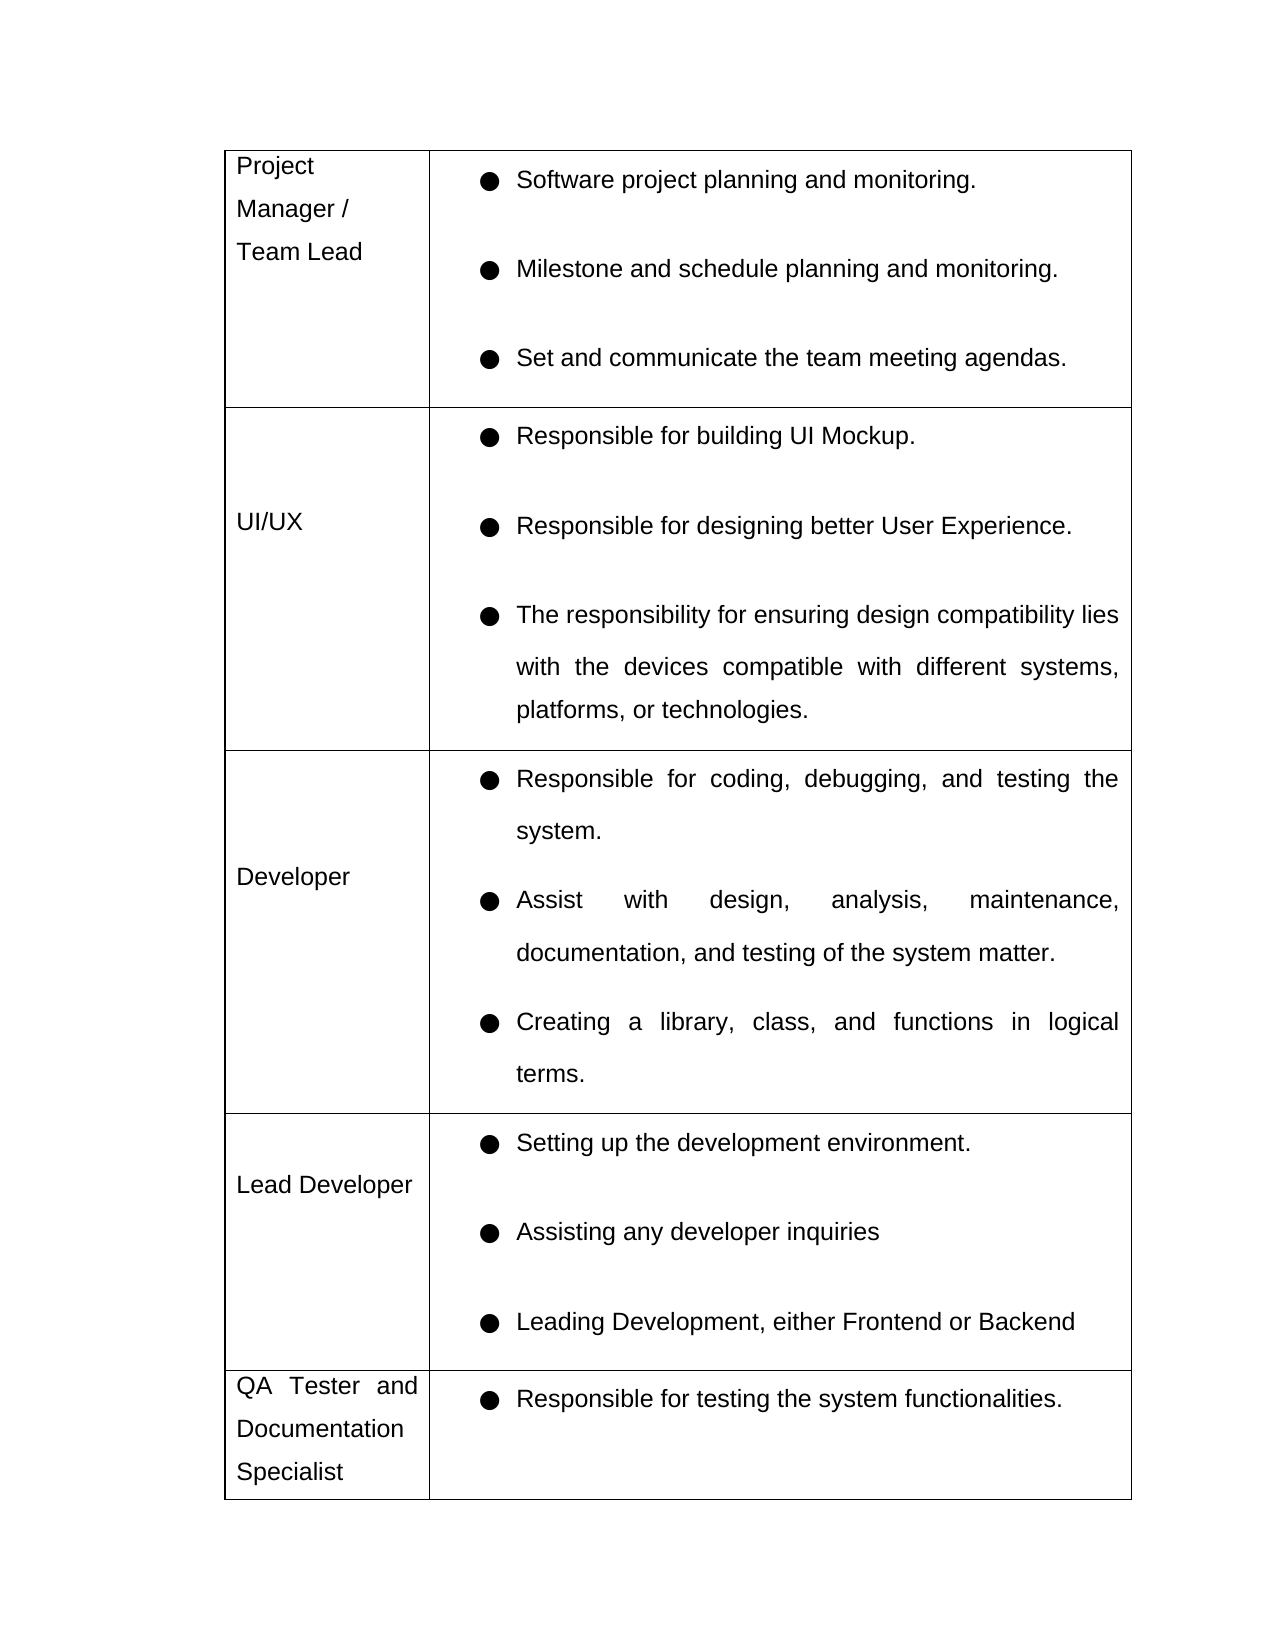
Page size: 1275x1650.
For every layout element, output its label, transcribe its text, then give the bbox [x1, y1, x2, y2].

table_cell Responsible for coding, debugging, and testing the system. Assist with design, analysis, maintenance, documentation, and testing of the system matter. Creating a library, class, and functions in logical terms. [430, 751, 1131, 1113]
table_cell UI/UX [226, 408, 429, 749]
table_cell Responsible for building UI Mockup. Responsible for designing better User Experience. The responsibility for ensuring design compatibility lies with the devices compatible with different systems, platforms, or technologies. [430, 408, 1131, 749]
table_cell Developer [226, 751, 429, 1113]
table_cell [430, 1371, 1131, 1499]
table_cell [226, 1371, 429, 1499]
table_cell Setting up the development environment. Assisting any developer inquiries Leading Development, either Frontend or Backend [430, 1114, 1131, 1370]
table_cell Software project planning and monitoring. Milestone and schedule planning and monitoring. Set and communicate the team meeting agendas. [430, 151, 1131, 407]
table_cell Project Manager / Team Lead [226, 151, 429, 407]
table_cell Lead Developer [226, 1114, 429, 1370]
